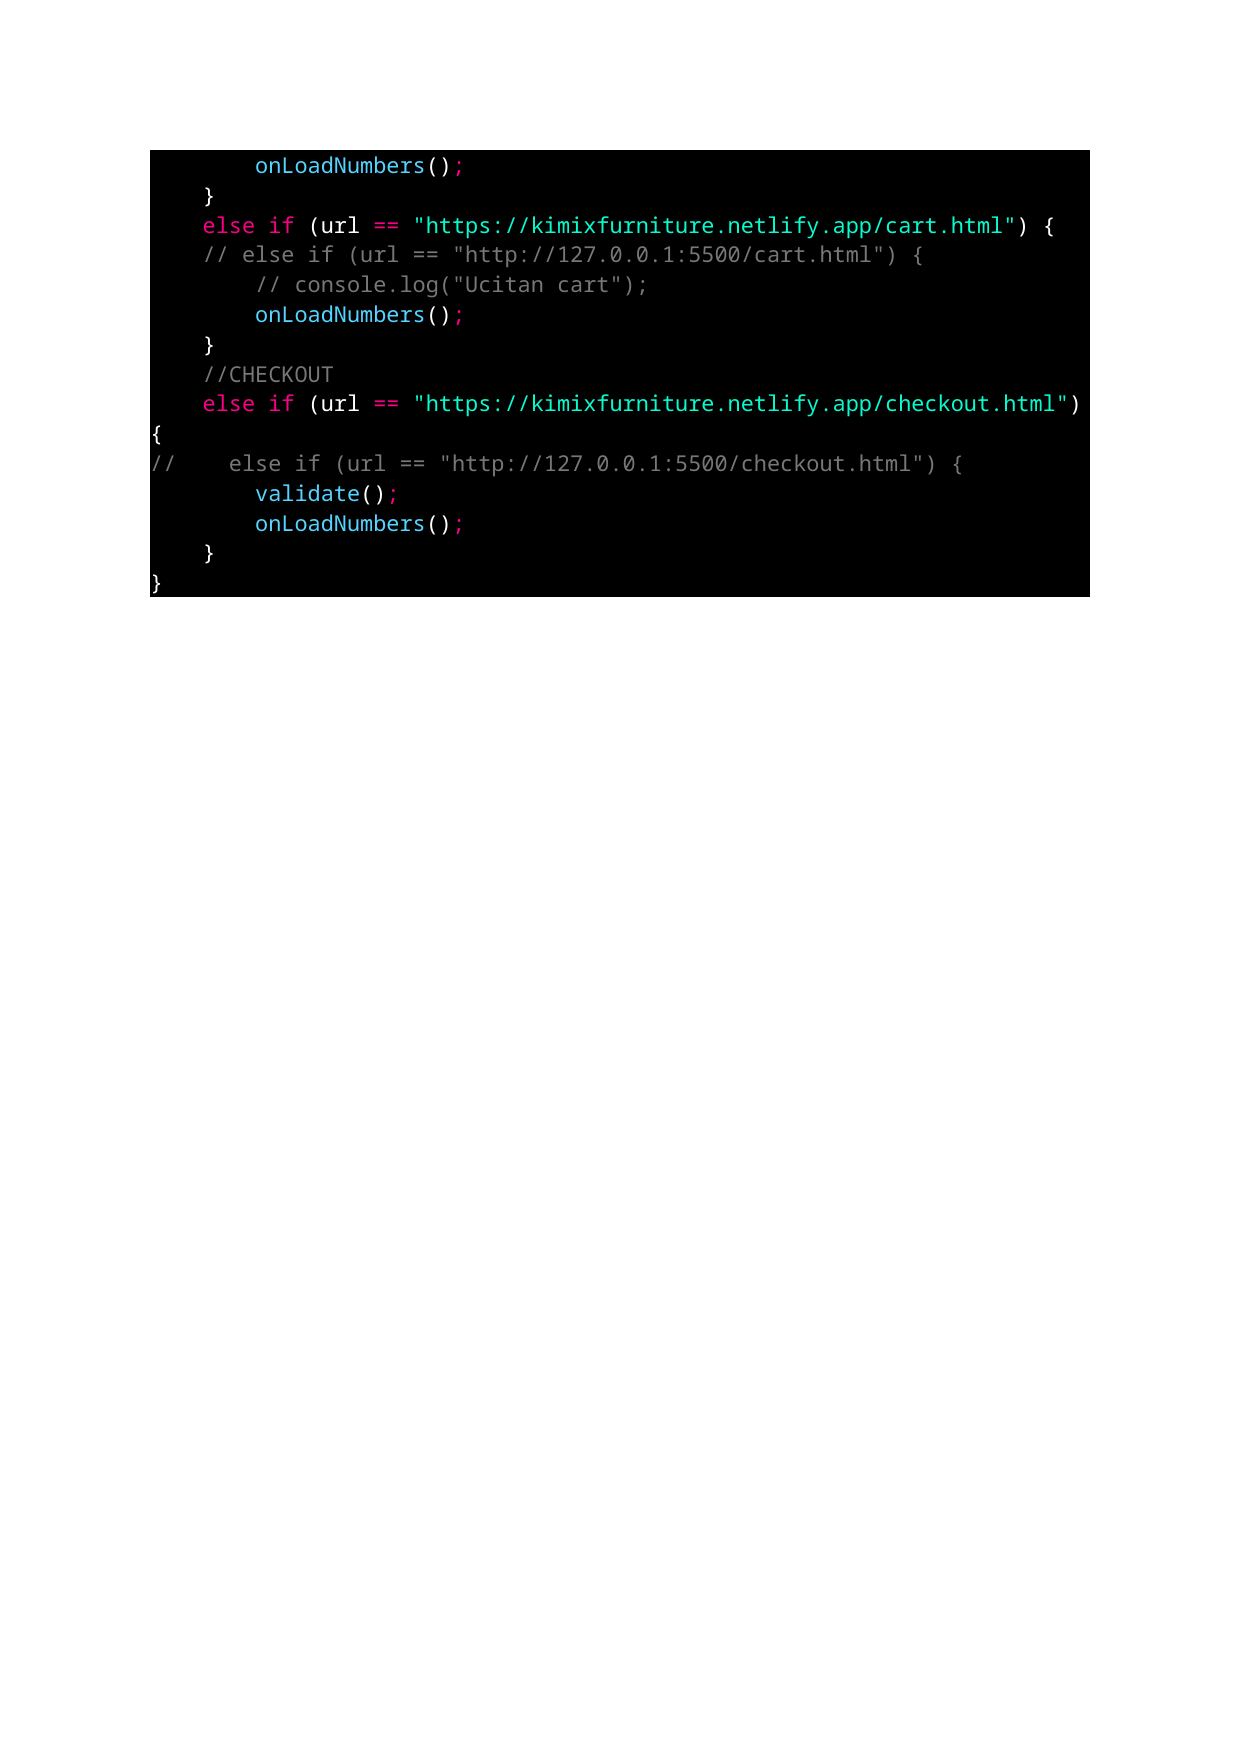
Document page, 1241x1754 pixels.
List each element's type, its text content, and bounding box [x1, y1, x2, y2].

text onLoadNumbers(); [150, 507, 1090, 537]
text } [150, 180, 1090, 209]
text } [150, 329, 1090, 358]
text onLoadNumbers(); [150, 150, 1090, 180]
text // else if (url == "http://127.0.0.1:5500/checkout.html") { [150, 448, 1090, 478]
text } [150, 567, 1090, 597]
text else if (url == "https://kimixfurniture.netlify.app/checkout.html") { [150, 388, 1090, 448]
text onLoadNumbers(); [150, 299, 1090, 329]
text validate(); [150, 478, 1090, 507]
text } [150, 537, 1090, 567]
text else if (url == "https://kimixfurniture.netlify.app/cart.html") { [150, 209, 1090, 239]
text // console.log("Ucitan cart"); [150, 269, 1090, 299]
text // else if (url == "http://127.0.0.1:5500/cart.html") { [150, 239, 1090, 269]
text //CHECKOUT [150, 358, 1090, 388]
